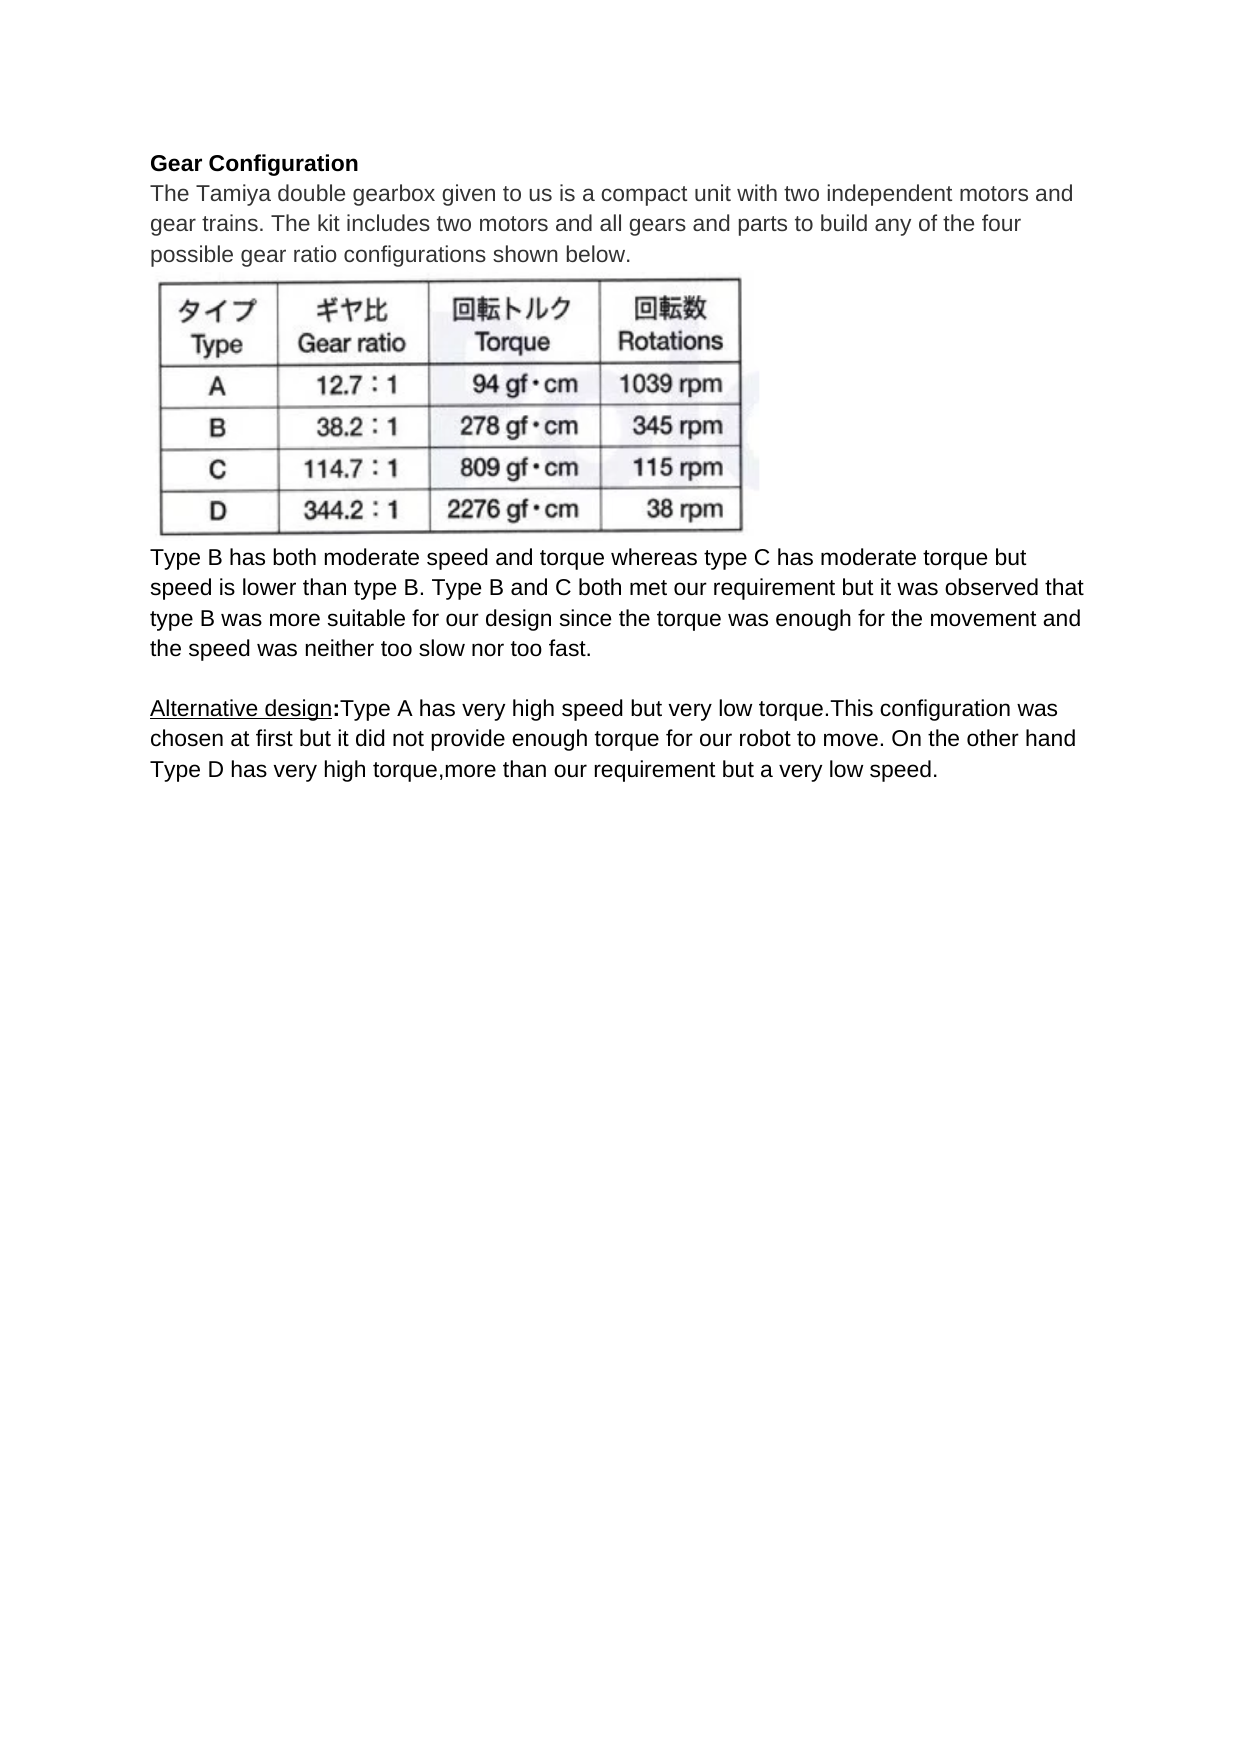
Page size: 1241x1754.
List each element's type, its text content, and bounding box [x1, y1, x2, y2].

text Gear Configuration [150, 150, 1090, 176]
text The Tamiya double gearbox given to us is a compact unit with two independent motors and gear trains. The kit includes two motors and all gears and parts to build any of the four possible gear ratio configurations shown below. [150, 180, 1090, 267]
text Type B has both moderate speed and torque whereas type C has moderate torque but speed is lower than type B. Type B and C both met our requirement but it was observed that type B was more suitable for our design since the torque was enough for the movement and the speed was neither too slow nor too fast. [150, 544, 1090, 661]
text Alternative design:Type A has very high speed but very low torque.This configuration was chosen at first but it did not provide enough torque for our robot to move. On the other hand Type D has very high torque,more than our requirement but a very low speed. [150, 695, 1090, 782]
picture [150, 270, 760, 541]
